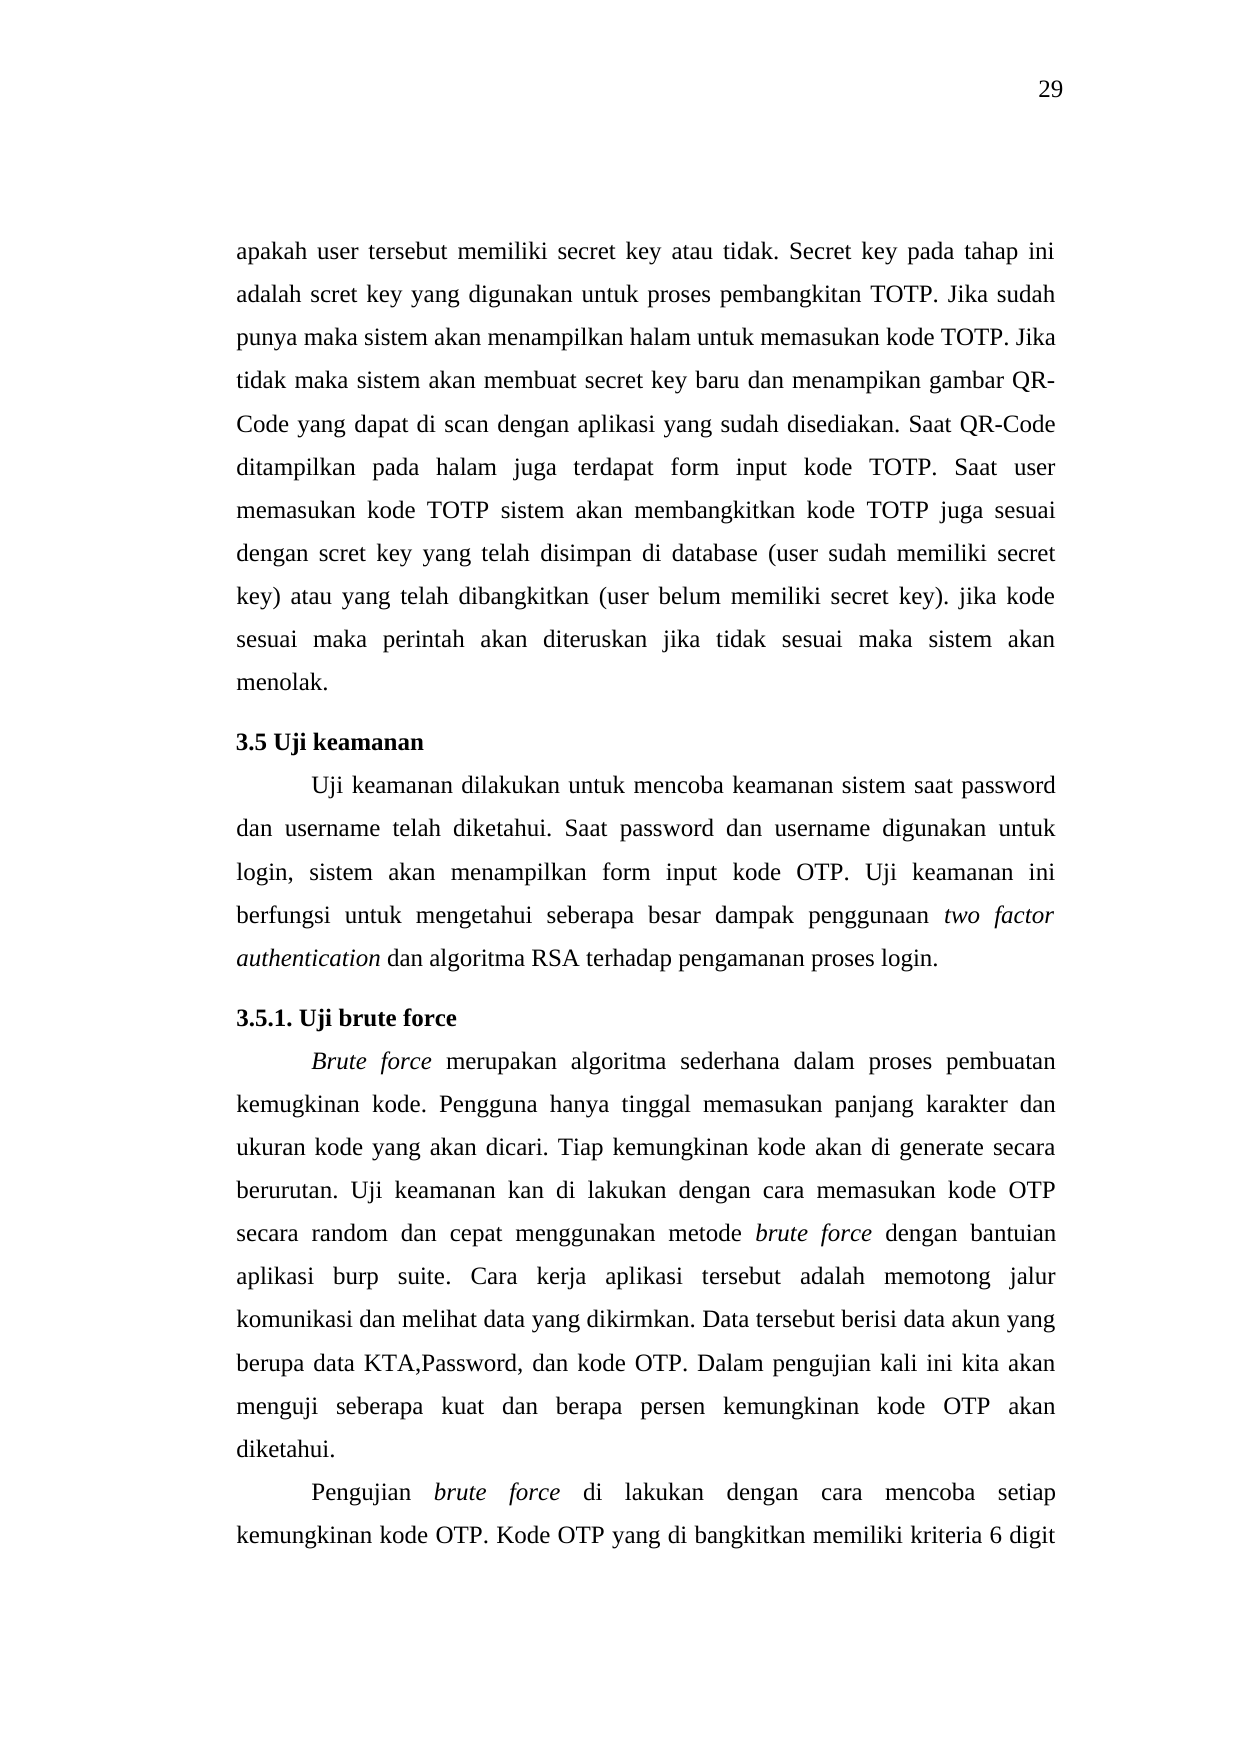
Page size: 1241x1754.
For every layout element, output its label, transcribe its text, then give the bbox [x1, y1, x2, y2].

text Uji keamanan dilakukan untuk mencoba keamanan sistem saat password dan username telah diketahui. Saat password dan username digunakan untuk login, sistem akan menampilkan form input kode OTP. Uji keamanan ini berfungsi untuk mengetahui seberapa besar dampak penggunaan two factor authentication dan algoritma RSA terhadap pengamanan proses login. [236, 770, 1056, 972]
subtitle Uji brute force [236, 1003, 1056, 1031]
subtitle Uji keamanan [236, 727, 1056, 756]
text Brute force merupakan algoritma sederhana dalam proses pembuatan kemugkinan kode. Pengguna hanya tinggal memasukan panjang karakter dan ukuran kode yang akan dicari. Tiap kemungkinan kode akan di generate secara berurutan. Uji keamanan kan di lakukan dengan cara memasukan kode OTP secara random dan cepat menggunakan metode brute force dengan bantuian aplikasi burp suite. Cara kerja aplikasi tersebut adalah memotong jalur komunikasi dan melihat data yang dikirmkan. Data tersebut berisi data akun yang berupa data KTA,Password, dan kode OTP. Dalam pengujian kali ini kita akan menguji seberapa kuat dan berapa persen kemungkinan kode OTP akan diketahui. [236, 1046, 1056, 1463]
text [236, 236, 1056, 696]
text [236, 1477, 1056, 1549]
